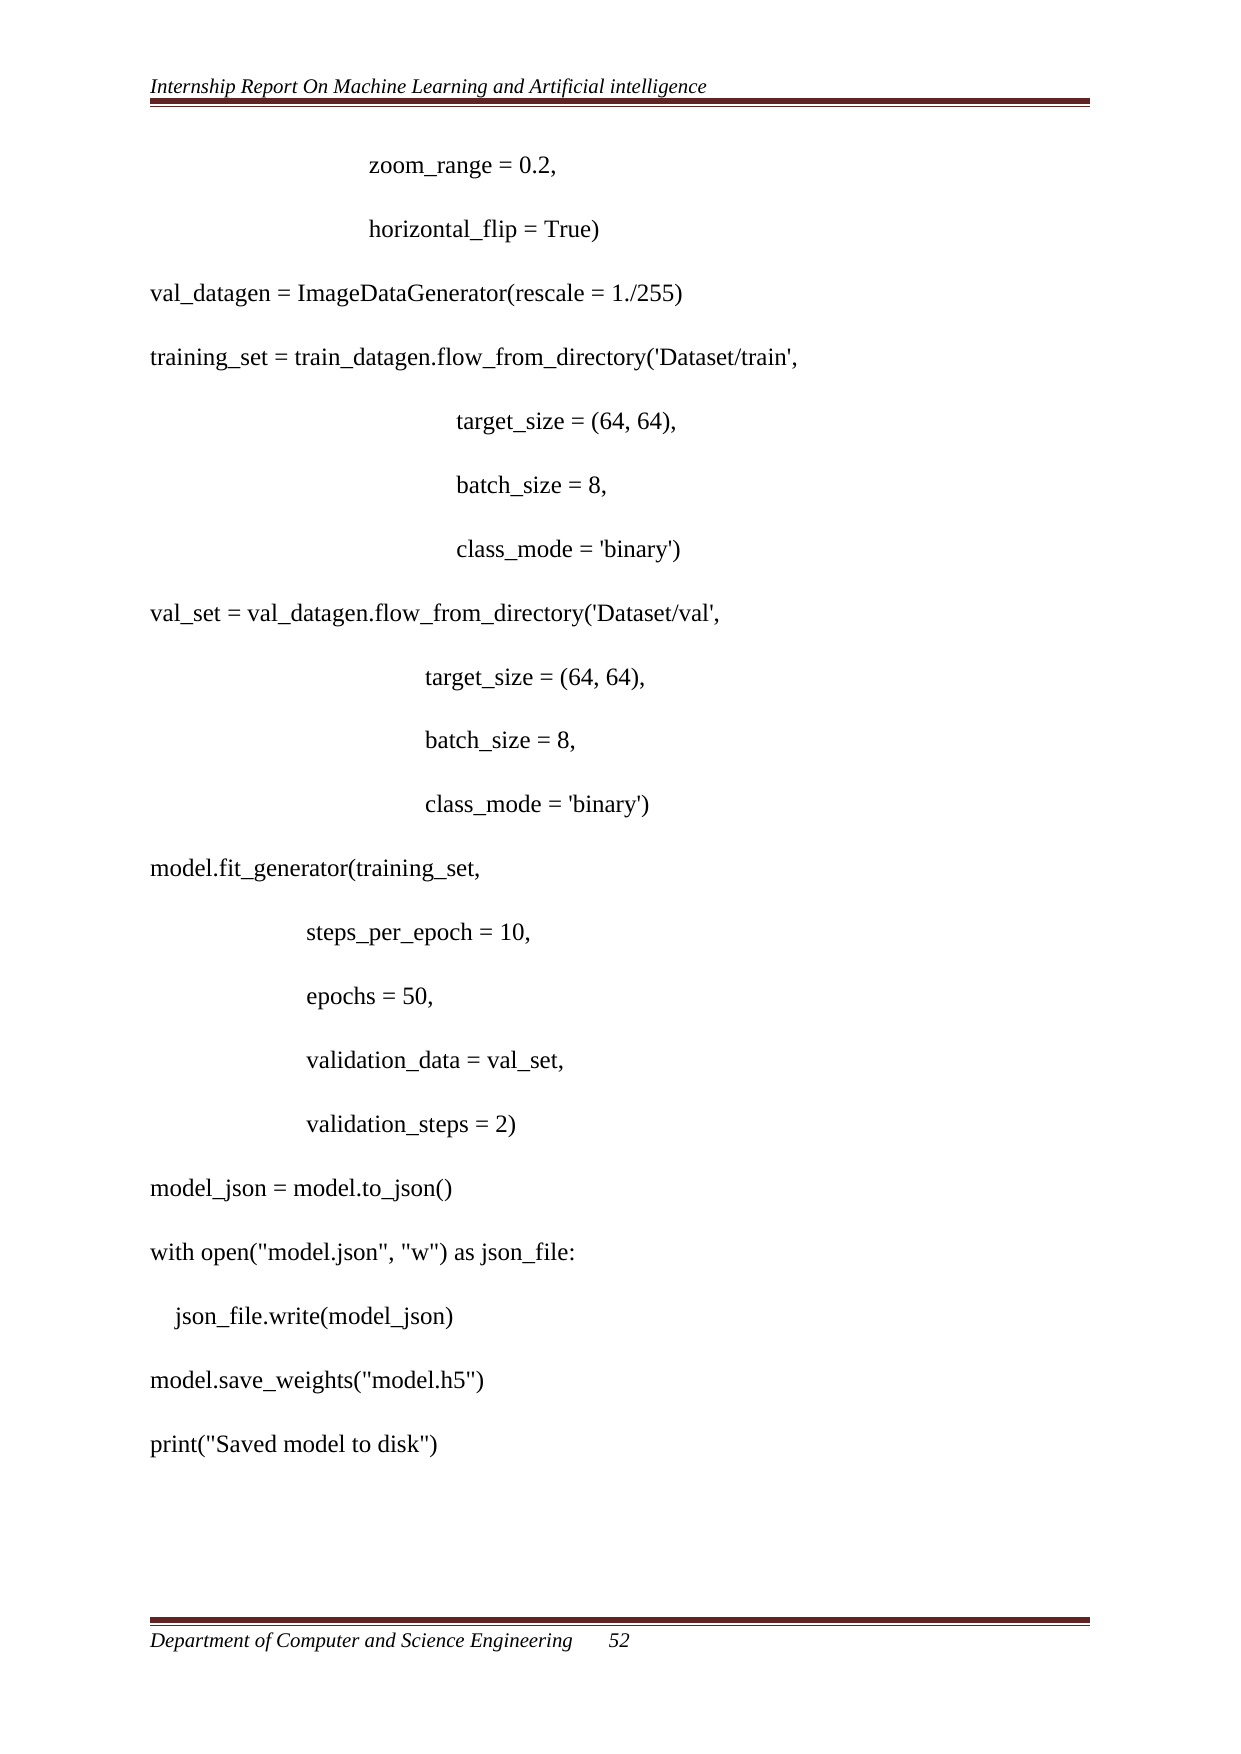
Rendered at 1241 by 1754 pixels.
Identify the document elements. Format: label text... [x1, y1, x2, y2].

text batch_size = 8, [150, 470, 1090, 498]
text training_set = train_datagen.flow_from_directory('Dataset/train', [150, 342, 1090, 371]
text with open("model.json", "w") as json_file: [150, 1237, 1090, 1266]
text model.save_weights("model.h5") [150, 1365, 1090, 1394]
text target_size = (64, 64), [150, 406, 1090, 434]
text horizontal_flip = True) [150, 214, 1090, 243]
text print("Saved model to disk") [150, 1429, 1090, 1458]
text class_mode = 'binary') [150, 534, 1090, 562]
text epochs = 50, [150, 981, 1090, 1010]
text target_size = (64, 64), [150, 662, 1090, 690]
text steps_per_epoch = 10, [150, 917, 1090, 946]
text model_json = model.to_json() [150, 1173, 1090, 1202]
text val_datagen = ImageDataGenerator(rescale = 1./255) [150, 278, 1090, 307]
text validation_data = val_set, [150, 1045, 1090, 1074]
text json_file.write(model_json) [150, 1301, 1090, 1330]
text zoom_range = 0.2, [150, 150, 1090, 179]
text model.fit_generator(training_set, [150, 853, 1090, 882]
text validation_steps = 2) [150, 1109, 1090, 1138]
text class_mode = 'binary') [150, 789, 1090, 818]
text batch_size = 8, [150, 726, 1090, 754]
text val_set = val_datagen.flow_from_directory('Dataset/val', [150, 598, 1090, 626]
